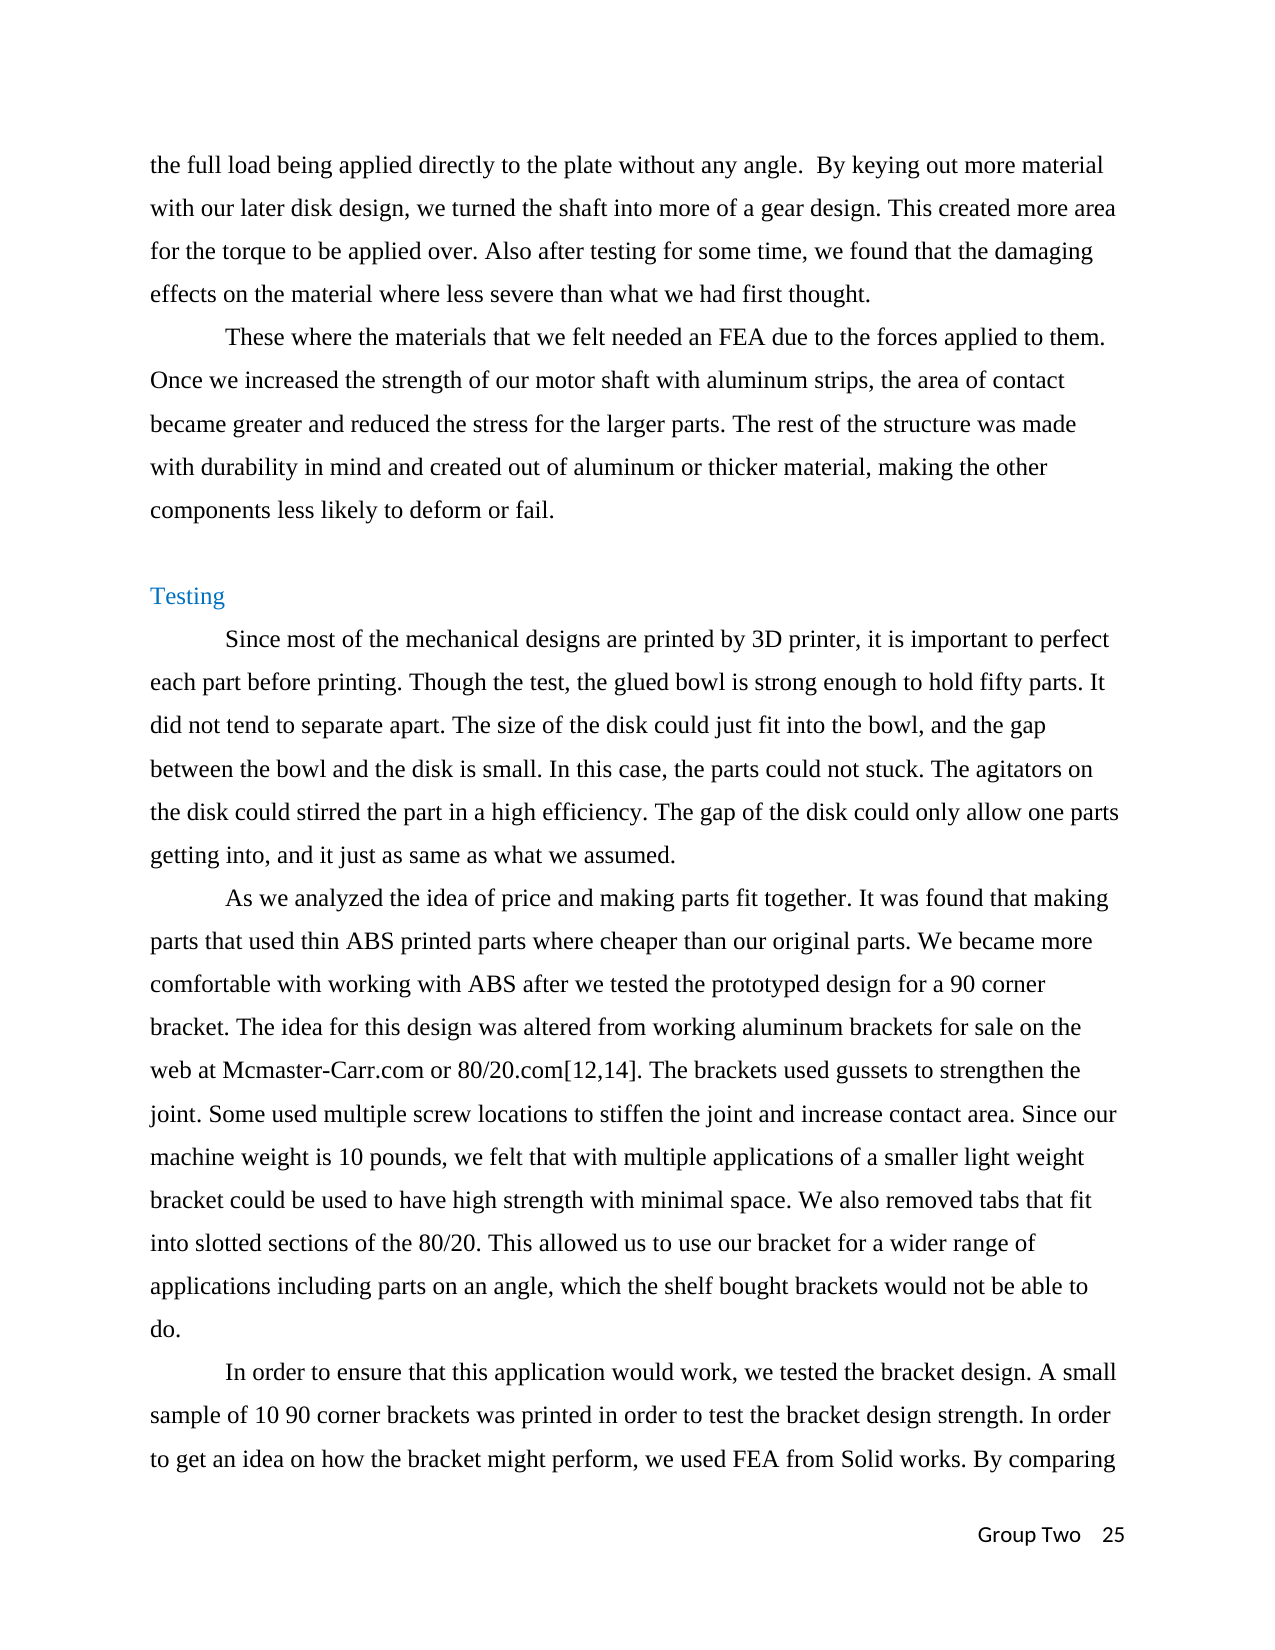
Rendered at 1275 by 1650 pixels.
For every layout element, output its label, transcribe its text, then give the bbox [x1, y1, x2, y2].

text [150, 1357, 1125, 1472]
text As we analyzed the idea of price and making parts fit together. It was found that making parts that used thin ABS printed parts where cheaper than our original parts. We became more comfortable with working with ABS after we tested the prototyped design for a 90 corner bracket. The idea for this design was altered from working aluminum brackets for sale on the web at Mcmaster-Carr.com or 80/20.com[12,14]. The brackets used gussets to strengthen the joint. Some used multiple screw locations to stiffen the joint and increase contact area. Since our machine weight is 10 pounds, we felt that with multiple applications of a smaller light weight bracket could be used to have high strength with minimal space. We also removed tabs that fit into slotted sections of the 80/20. This allowed us to use our bracket for a wider range of applications including parts on an angle, which the shelf bought brackets would not be able to do. [150, 883, 1125, 1343]
text Testing [150, 581, 1125, 610]
text Since most of the mechanical designs are printed by 3D printer, it is important to perfect each part before printing. Though the test, the glued bowl is strong enough to hold fifty parts. It did not tend to separate apart. The size of the disk could just fit into the bowl, and the gap between the bowl and the disk is small. In this case, the parts could not stuck. The agitators on the disk could stirred the part in a high efficiency. The gap of the disk could only allow one parts getting into, and it just as same as what we assumed. [150, 624, 1125, 869]
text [150, 150, 1125, 308]
text These where the materials that we felt needed an FEA due to the forces applied to them. Once we increased the strength of our motor shaft with aluminum strips, the area of contact became greater and reduced the stress for the larger parts. The rest of the structure was made with durability in mind and created out of aluminum or thicker material, making the other components less likely to deform or fail. [150, 322, 1125, 524]
